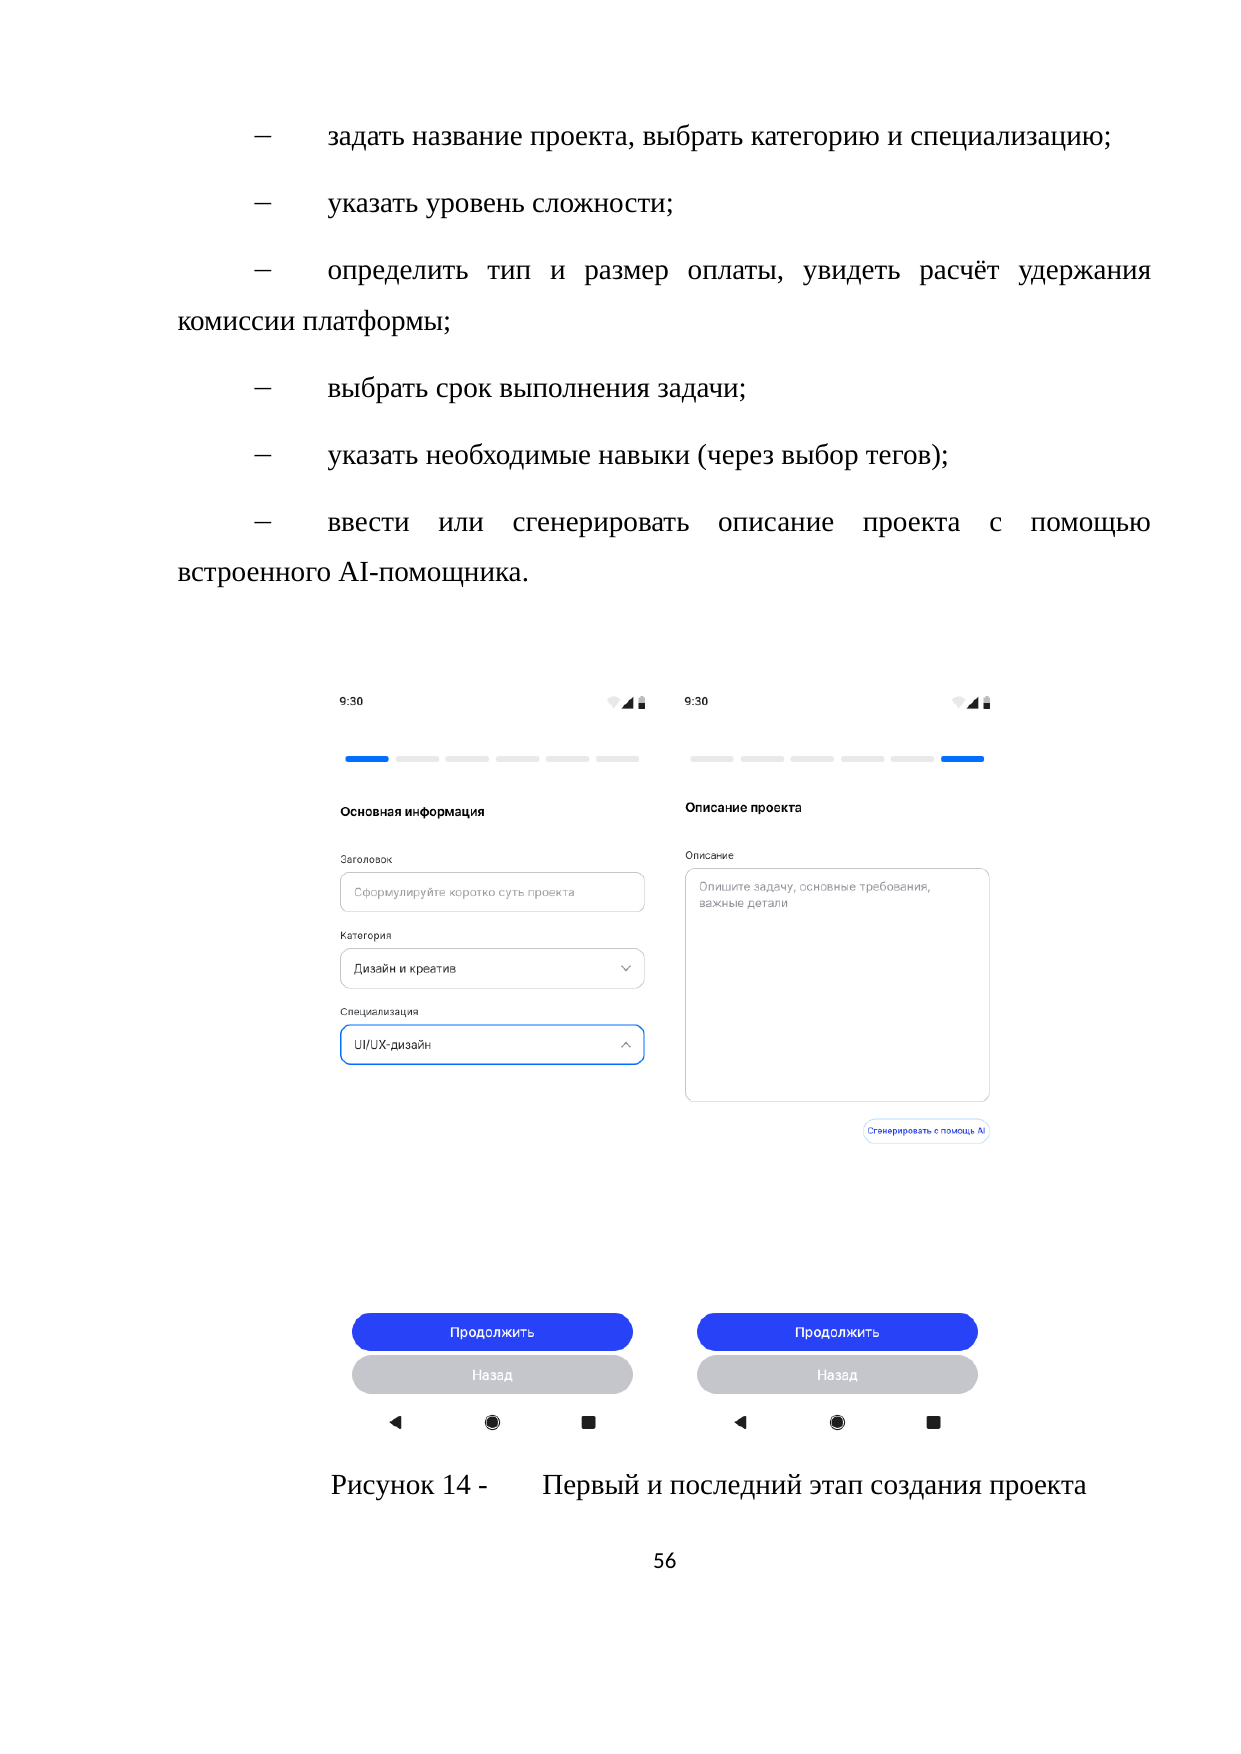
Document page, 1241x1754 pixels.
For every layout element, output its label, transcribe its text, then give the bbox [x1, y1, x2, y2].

text указать необходимые навыки (через выбор тегов); [177, 437, 1152, 470]
picture [319, 674, 1010, 1442]
text выбрать срок выполнения задачи; [177, 370, 1152, 403]
text Первый и последний этап создания проекта [266, 1467, 1152, 1501]
text ввести или сгенерировать описание проекта с помощью встроенного AI-помощника. [177, 504, 1152, 588]
text определить тип и размер оплаты, увидеть расчёт удержания комиссии платформы; [177, 252, 1152, 336]
text задать название проекта, выбрать категорию и специализацию; [177, 118, 1152, 152]
text указать уровень сложности; [177, 185, 1152, 219]
